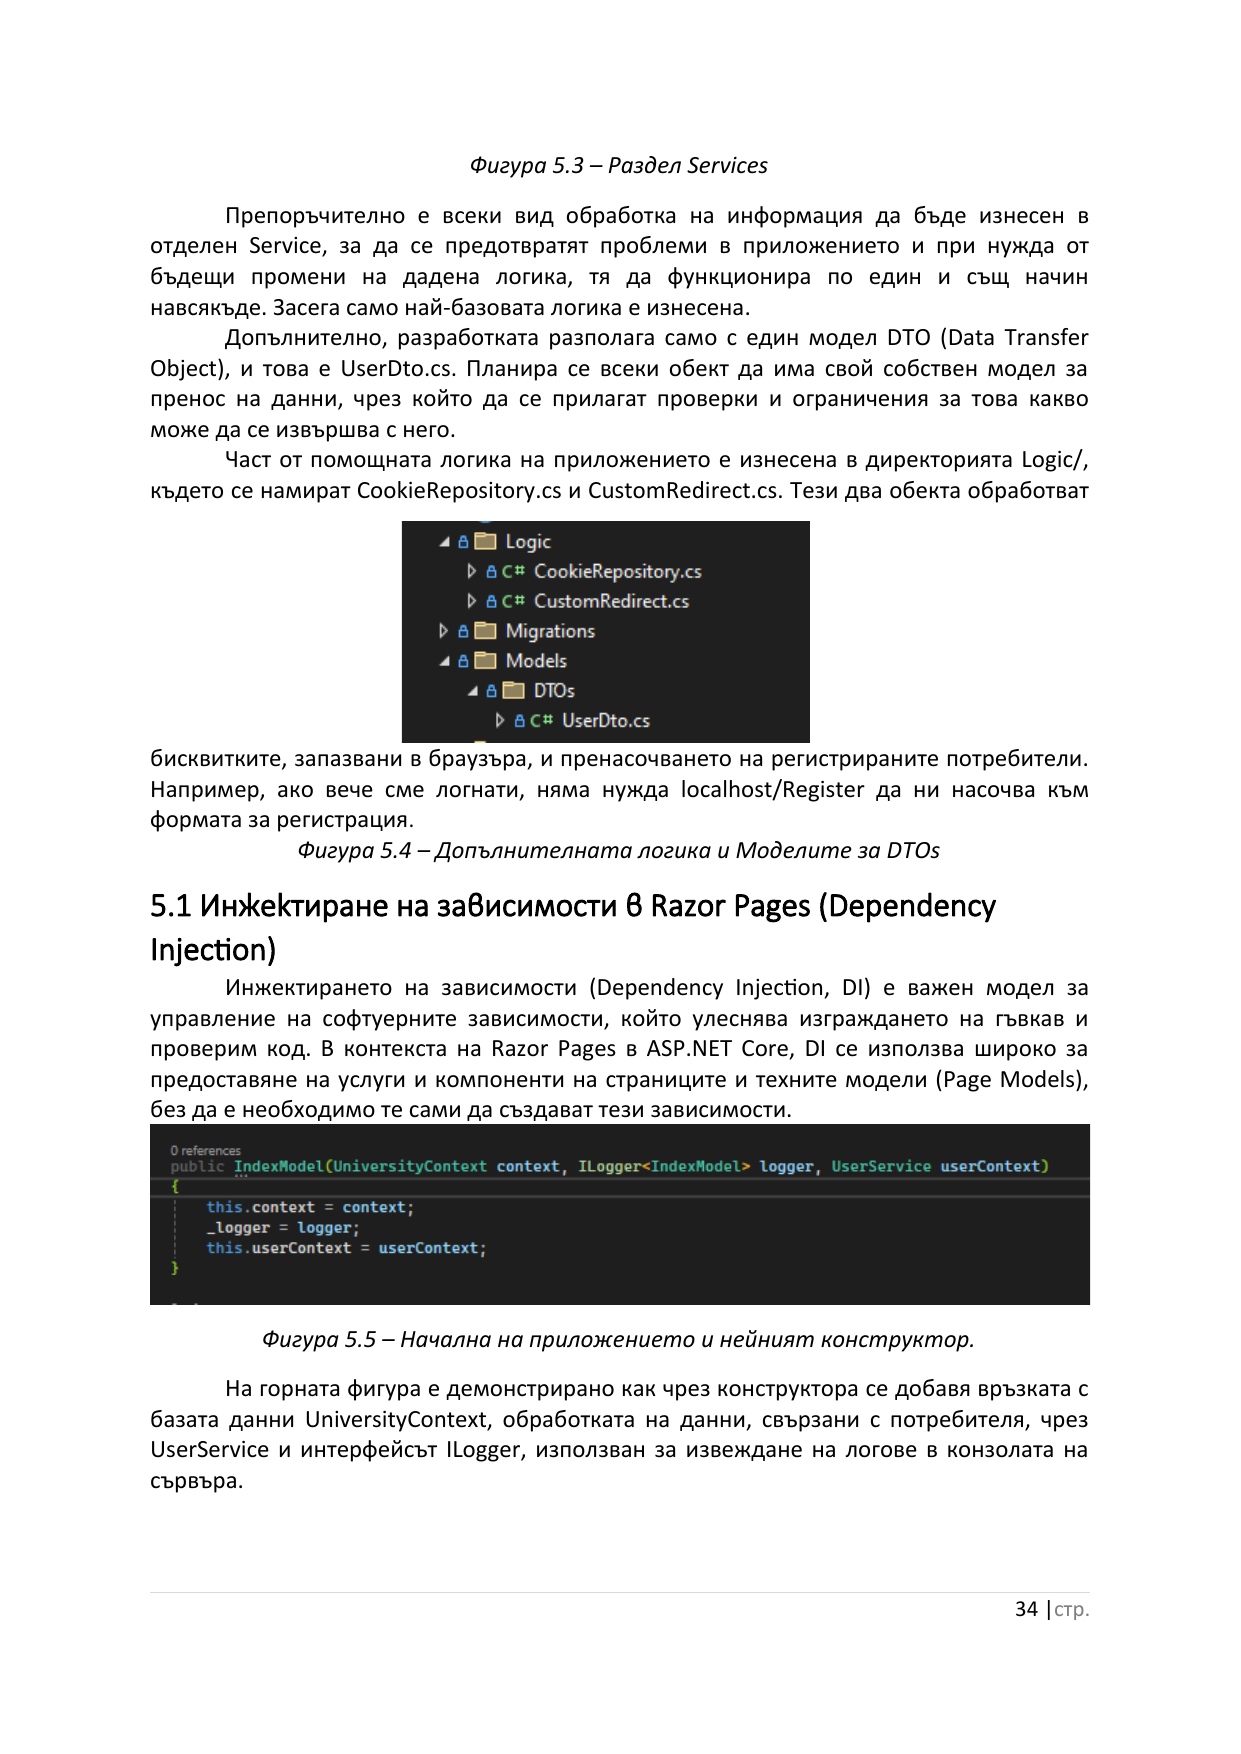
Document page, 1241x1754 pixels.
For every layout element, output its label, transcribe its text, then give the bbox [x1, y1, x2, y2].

text Фигура 5.5 – Начална на приложението и нейният конструктор. [150, 1323, 1090, 1354]
picture [401, 521, 810, 743]
text Инжектирането на зависимости (Dependency Injection, DI) е важен модел за управление на софтуерните зависимости, който улеснява изграждането на гъвкав и проверим код. В контекста на Razor Pages в ASP.NET Core, DI се използва широко за предоставяне на услуги и компоненти на страниците и техните модели (Page Models), без да е необходимо те сами да създават тези зависимости. [150, 972, 1090, 1124]
text Фигура 5.3 – Раздел Services [150, 150, 1090, 181]
text На горната фигура е демонстрирано как чрез конструктора се добавя връзката с базата данни UniversityContext, обработката на данни, свързани с потребителя, чрез UserService и интерфейсът ILogger, използван за извеждане на логове в конзолата на сървъра. [150, 1373, 1090, 1495]
text Допълнително, разработката разполага само с един модел DTO (Data Transfer Object), и това е UserDto.cs. Планира се всеки обект да има свой собствен модел за пренос на данни, чрез който да се прилагат проверки и ограничения за това какво може да се извършва с него. [150, 322, 1090, 444]
picture [150, 1124, 1091, 1305]
text Фигура 5.4 – Допълнителната логика и Моделите за DTOs [150, 834, 1090, 865]
subtitle 5.1 Инжектиране на зависимости в Razor Pages (Dependency Injection) [150, 884, 1090, 969]
text Препоръчително е всеки вид обработка на информация да бъде изнесен в отделен Service, за да се предотвратят проблеми в приложението и при нужда от бъдещи промени на дадена логика, тя да функционира по един и същ начин навсякъде. Засега само най-базовата логика е изнесена. [150, 199, 1090, 322]
text Част от помощната логика на приложението е изнесена в директорията Logic/, където се намират CookieRepository.cs и CustomRedirect.cs. Тези два обекта обработват бисквитките, запазвани в браузъра, и пренасочването на регистрираните потребители. Например, ако вече сме логнати, няма нужда localhost/Register да ни насочва към формата за регистрация. [150, 444, 1090, 834]
